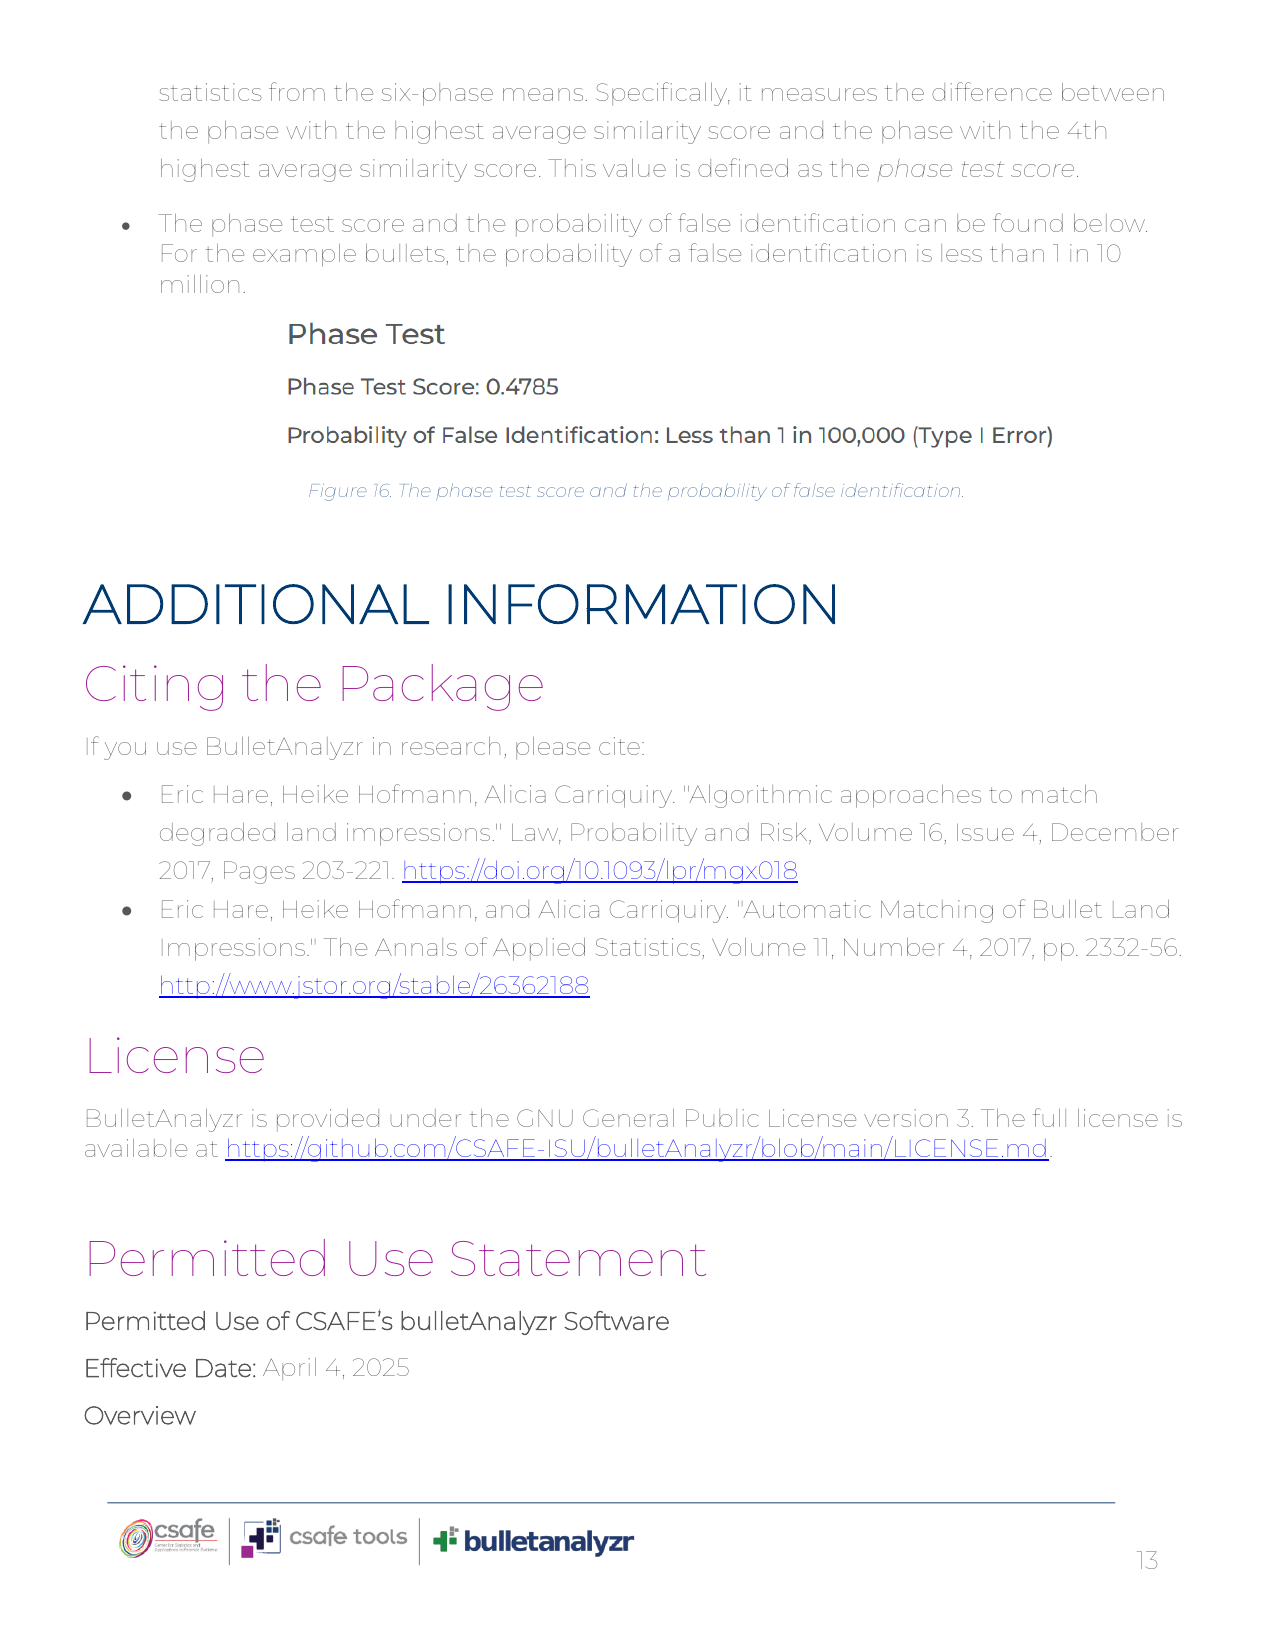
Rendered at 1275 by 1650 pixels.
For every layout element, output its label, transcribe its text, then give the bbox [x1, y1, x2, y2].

list Eric Hare, Heike Hofmann, and Alicia Carriquiry. "Automatic Matching of Bullet Land Impressions." The Annals of Applied Statistics, Volume 11, Number 4, 2017, pp. 2332-56. http://www.jstor.org/stable/26362188 [121, 893, 1192, 1001]
subtitle Permitted Use Statement [83, 1228, 1192, 1289]
list The phase test score and the probability of false identification can be found below. For the example bullets, the probability of a false identification is less than 1 in 10 million. [121, 208, 1192, 300]
subtitle Citing the Package [83, 653, 1192, 714]
text Figure 16. The phase test score and the probability of false identification. [83, 480, 1192, 503]
text If you use BulletAnalyzr in research, please cite: [83, 731, 1192, 761]
text Permitted Use of CSAFE’s bulletAnalyzr Software [83, 1306, 1192, 1336]
picture [286, 316, 1064, 456]
text Overview [83, 1400, 1192, 1430]
subtitle License [83, 1025, 1192, 1086]
list Eric Hare, Heike Hofmann, Alicia Carriquiry. "Algorithmic approaches to match degraded land impressions." Law, Probability and Risk, Volume 16, Issue 4, December 2017, Pages 203-221. https://doi.org/10.1093/lpr/mgx018 [121, 778, 1192, 886]
text Effective Date: April 4, 2025 [83, 1353, 1192, 1383]
picture [83, 1479, 1137, 1570]
subtitle Additional Information [83, 571, 1192, 637]
text BulletAnalyzr is provided under the GNU General Public License version 3. The full license is available at https://github.com/CSAFE-ISU/bulletAnalyzr/blob/main/LICENSE.md. [83, 1103, 1192, 1164]
